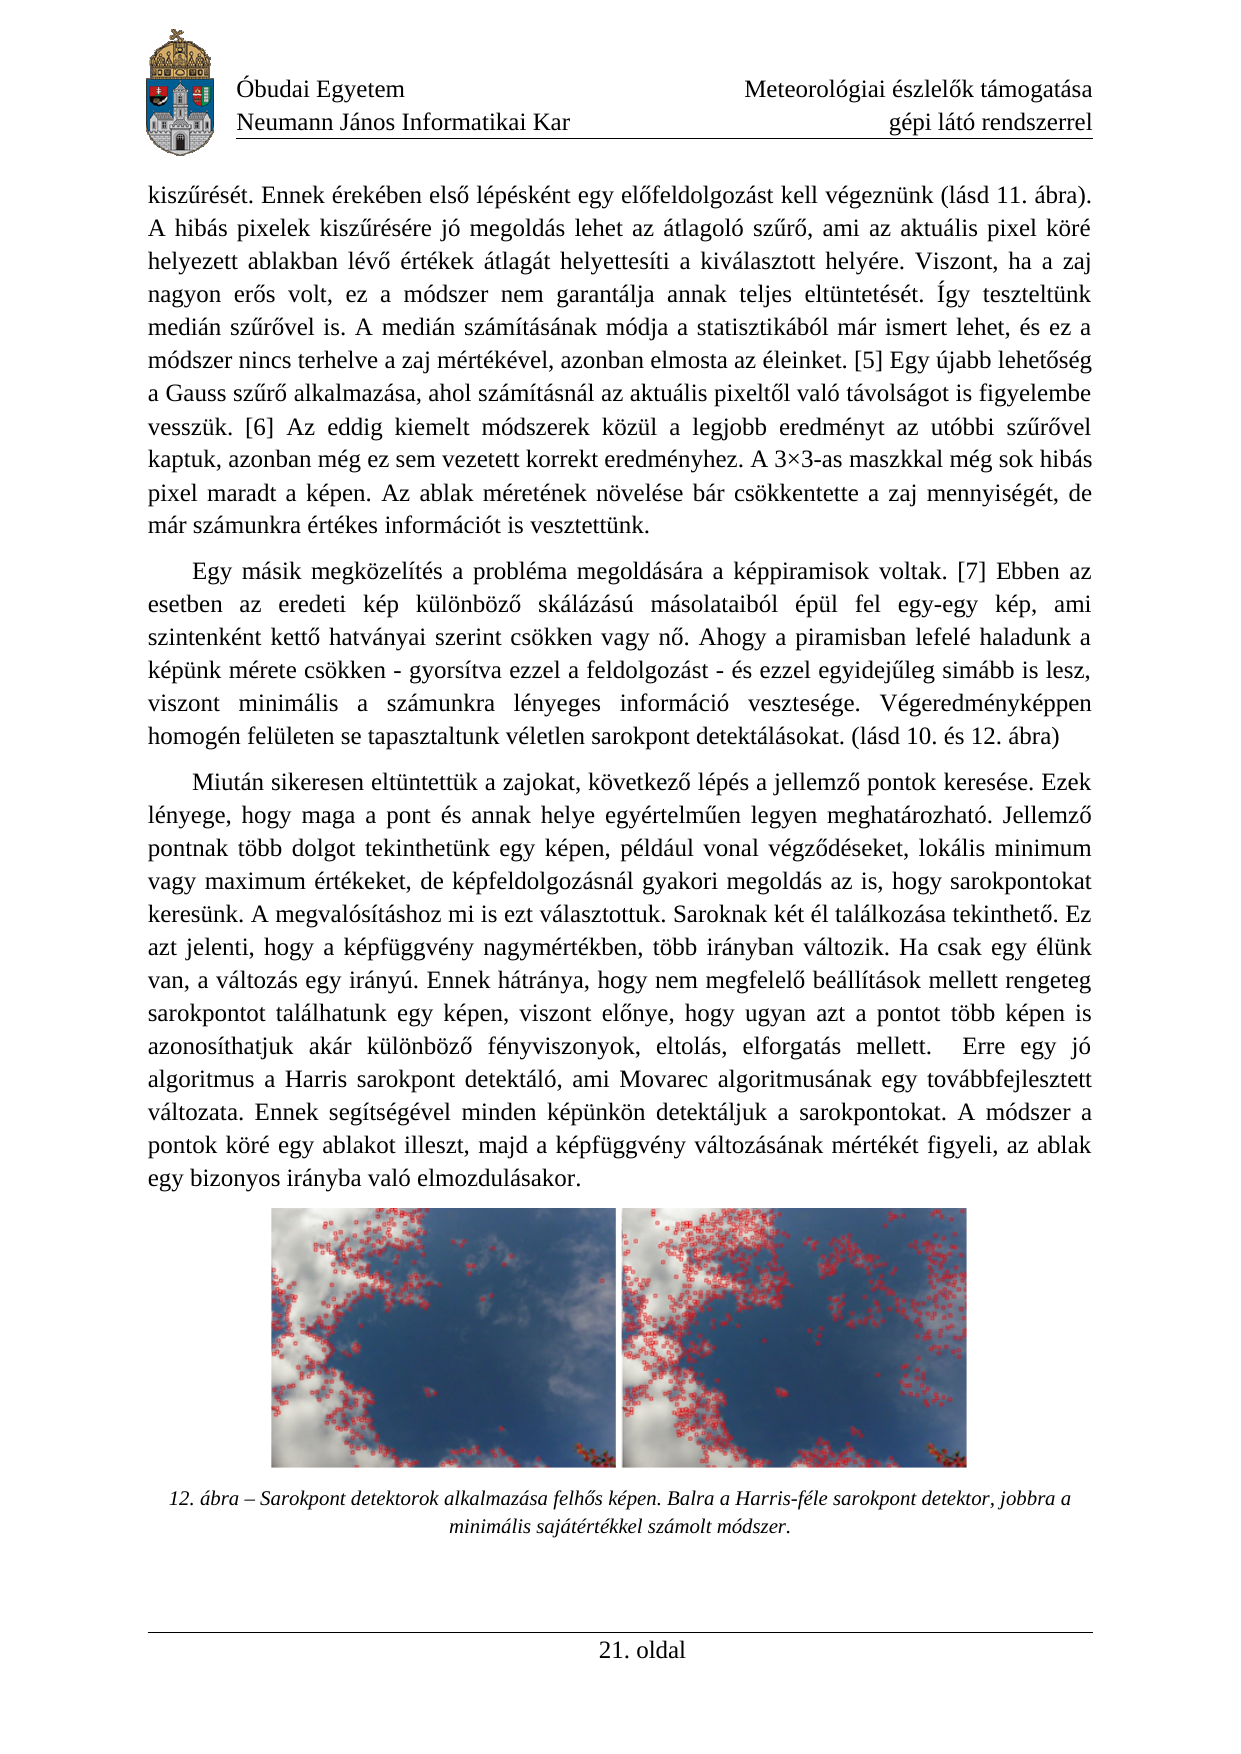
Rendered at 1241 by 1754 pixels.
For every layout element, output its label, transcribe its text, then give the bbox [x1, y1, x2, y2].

picture [146, 28, 215, 157]
text 12. ábra – Sarokpont detektorok alkalmazása felhős képen. Balra a Harris-féle sarokpont detektor, jobbra a minimális sajátértékkel számolt módszer. [148, 1486, 1093, 1538]
text Egy másik megközelítés a probléma megoldására a képpiramisok voltak. [7] Ebben az esetben az eredeti kép különböző skálázású másolataiból épül fel egy-egy kép, ami szintenként kettő hatványai szerint csökken vagy nő. Ahogy a piramisban lefelé haladunk a képünk mérete csökken - gyorsítva ezzel a feldolgozást - és ezzel egyidejűleg simább is lesz, viszont minimális a számunkra lényeges információ vesztesége. Végeredményképpen homogén felületen se tapasztaltunk véletlen sarokpont detektálásokat. (lásd 10. és 12. ábra) [148, 556, 1093, 750]
text Miután sikeresen eltüntettük a zajokat, következő lépés a jellemző pontok keresése. Ezek lényege, hogy maga a pont és annak helye egyértelműen legyen meghatározható. Jellemző pontnak több dolgot tekinthetünk egy képen, például vonal végződéseket, lokális minimum vagy maximum értékeket, de képfeldolgozásnál gyakori megoldás az is, hogy sarokpontokat keresünk. A megvalósításhoz mi is ezt választottuk. Saroknak két él találkozása tekinthető. Ez azt jelenti, hogy a képfüggvény nagymértékben, több irányban változik. Ha csak egy élünk van, a változás egy irányú. Ennek hátránya, hogy nem megfelelő beállítások mellett rengeteg sarokpontot találhatunk egy képen, viszont előnye, hogy ugyan azt a pontot több képen is azonosíthatjuk akár különböző fényviszonyok, eltolás, elforgatás mellett. Erre egy jó algoritmus a Harris sarokpont detektáló, ami Movarec algoritmusának egy továbbfejlesztett változata. Ennek segítségével minden képünkön detektáljuk a sarokpontokat. A módszer a pontok köré egy ablakot illeszt, majd a képfüggvény változásának mértékét figyeli, az ablak egy bizonyos irányba való elmozdulásakor. [148, 767, 1093, 1192]
picture [271, 1208, 969, 1470]
